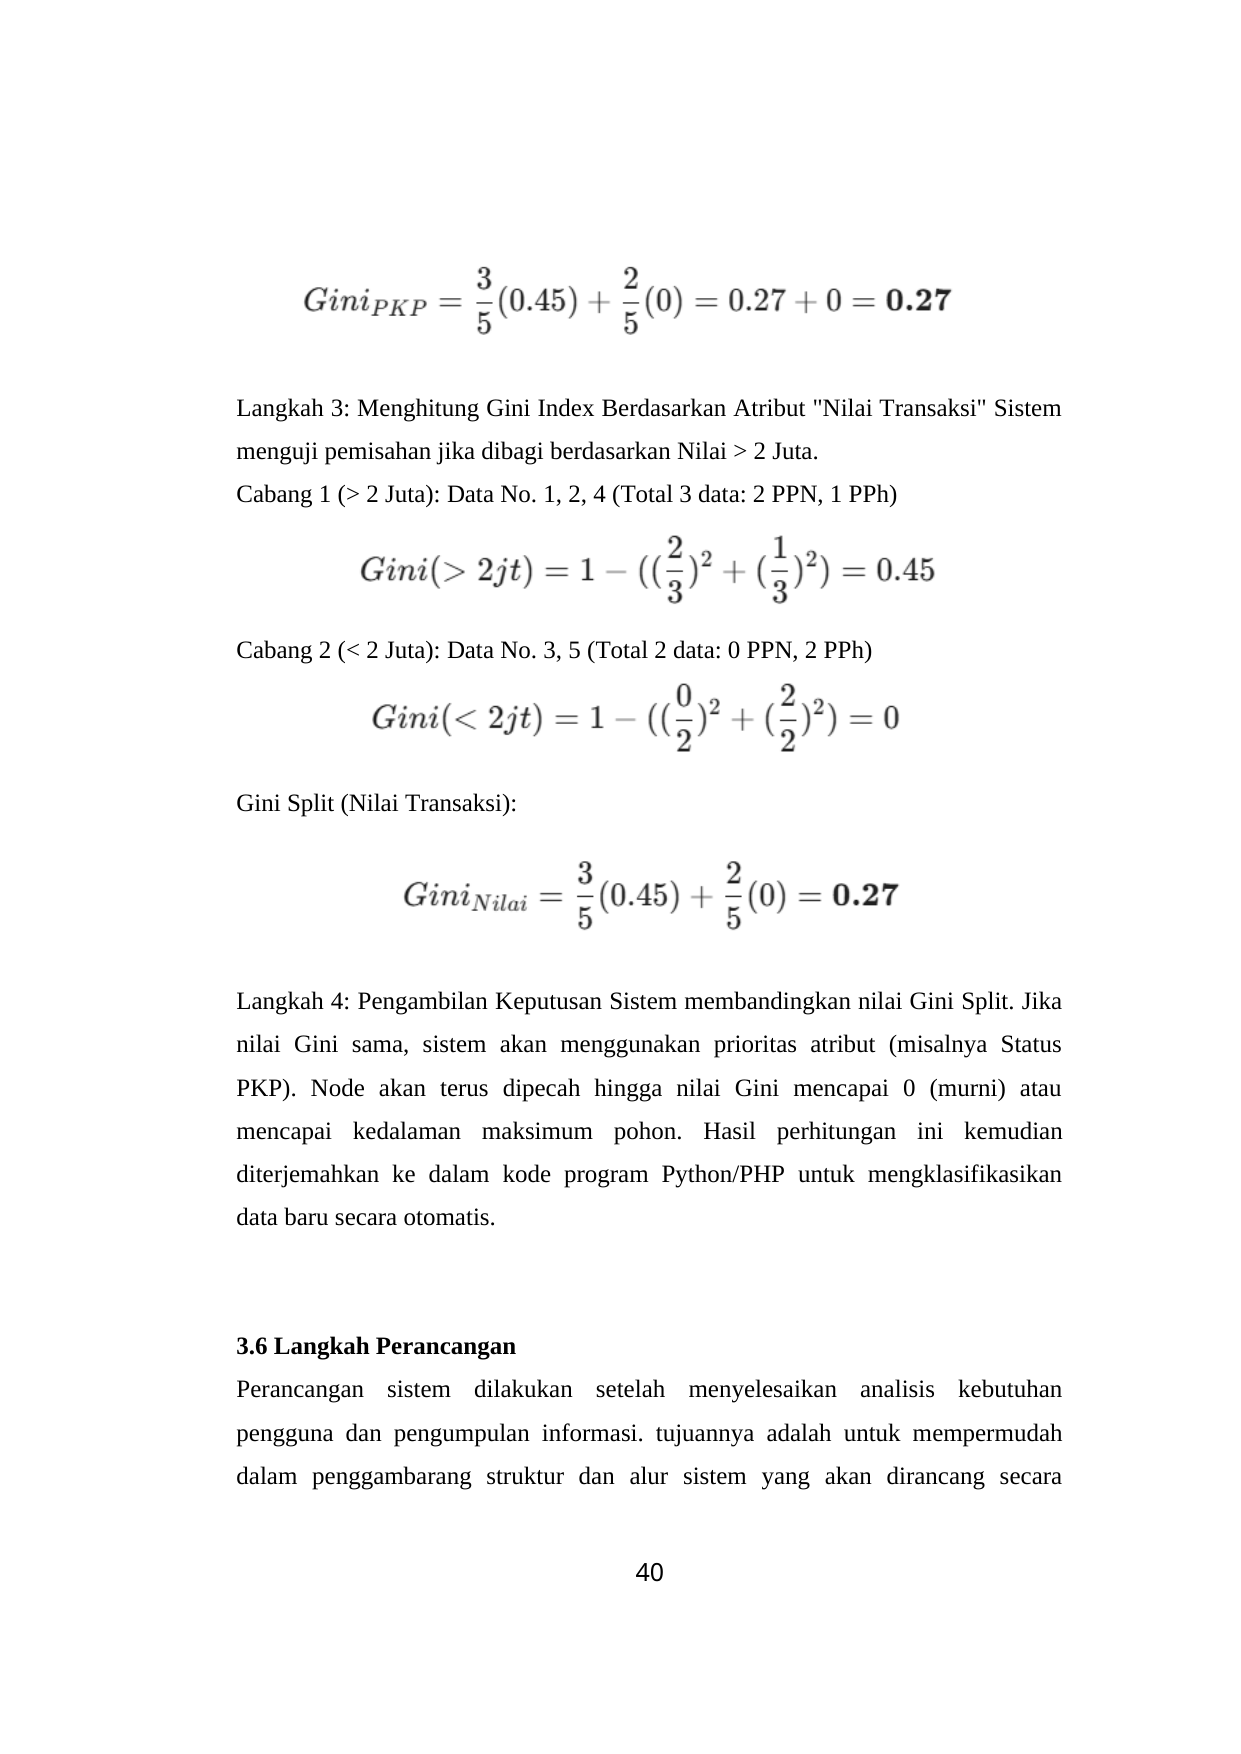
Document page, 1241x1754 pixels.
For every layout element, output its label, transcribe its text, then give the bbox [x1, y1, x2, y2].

text Cabang 2 (< 2 Juta): Data No. 3, 5 (Total 2 data: 0 PPN, 2 PPh) [236, 635, 1063, 663]
picture [356, 677, 943, 771]
text Gini Split (Nilai Transaksi): [236, 788, 1063, 817]
subtitle 3.6 Langkah Perancangan [236, 1331, 1063, 1360]
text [236, 1374, 1063, 1489]
text Cabang 1 (> 2 Juta): Data No. 1, 2, 4 (Total 3 data: 2 PPN, 1 PPh) [236, 479, 1063, 508]
text Langkah 4: Pengambilan Keputusan Sistem membandingkan nilai Gini Split. Jika nilai Gini sama, sistem akan menggunakan prioritas atribut (misalnya Status PKP). Node akan terus dipecah hingga nilai Gini mencapai 0 (murni) atau mencapai kedalaman maksimum pohon. Hasil perhitungan ini kemudian diterjemahkan ke dalam kode program Python/PHP untuk mengklasifikasikan data baru secara otomatis. [236, 986, 1063, 1231]
text Langkah 3: Menghitung Gini Index Berdasarkan Atribut "Nilai Transaksi" Sistem menguji pemisahan jika dibagi berdasarkan Nilai > 2 Juta. [236, 393, 1063, 465]
picture [357, 831, 943, 970]
picture [279, 236, 1021, 377]
picture [331, 522, 969, 618]
